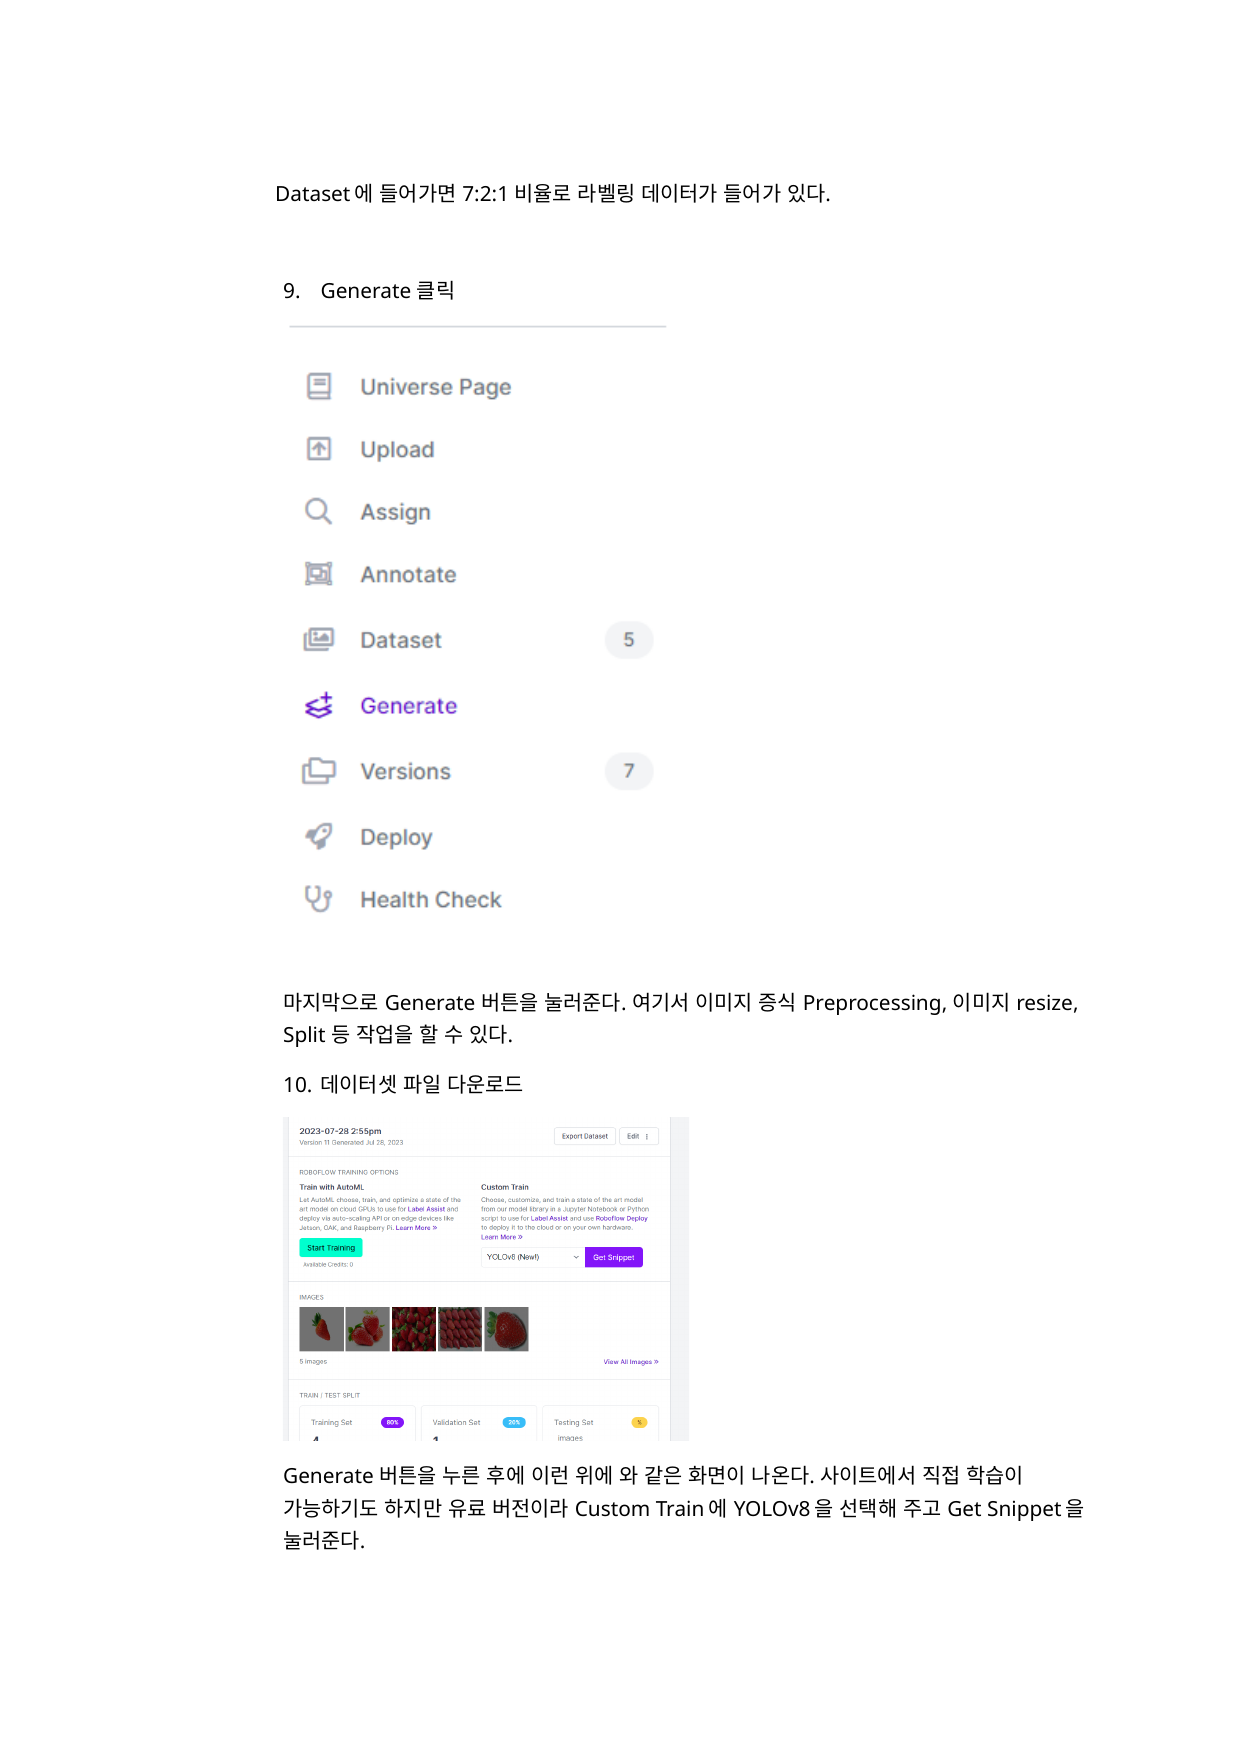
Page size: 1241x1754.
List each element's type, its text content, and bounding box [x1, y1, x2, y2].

text 마지막으로 Generate 버튼을 눌러준다. 여기서 이미지 증식 Preprocessing, 이미지 resize, Split 등 작업을 할 수 있다. [283, 986, 1090, 1049]
list 데이터셋 파일 다운로드 [283, 1068, 1090, 1098]
text Generate 버튼을 누른 후에 이런 위에 와 같은 화면이 나온다. 사이트에서 직접 학습이 가능하기도 하지만 유료 버전이라 Custom Train에 YOLOv8을 선택해 주고 Get Snippet을 눌러준다. [283, 1459, 1090, 1555]
text Dataset에 들어가면 7:2:1 비율로 라벨링 데이터가 들어가 있다. [233, 177, 1090, 207]
list Generate 클릭 [283, 274, 1090, 304]
picture [282, 1117, 690, 1441]
picture [282, 323, 679, 967]
